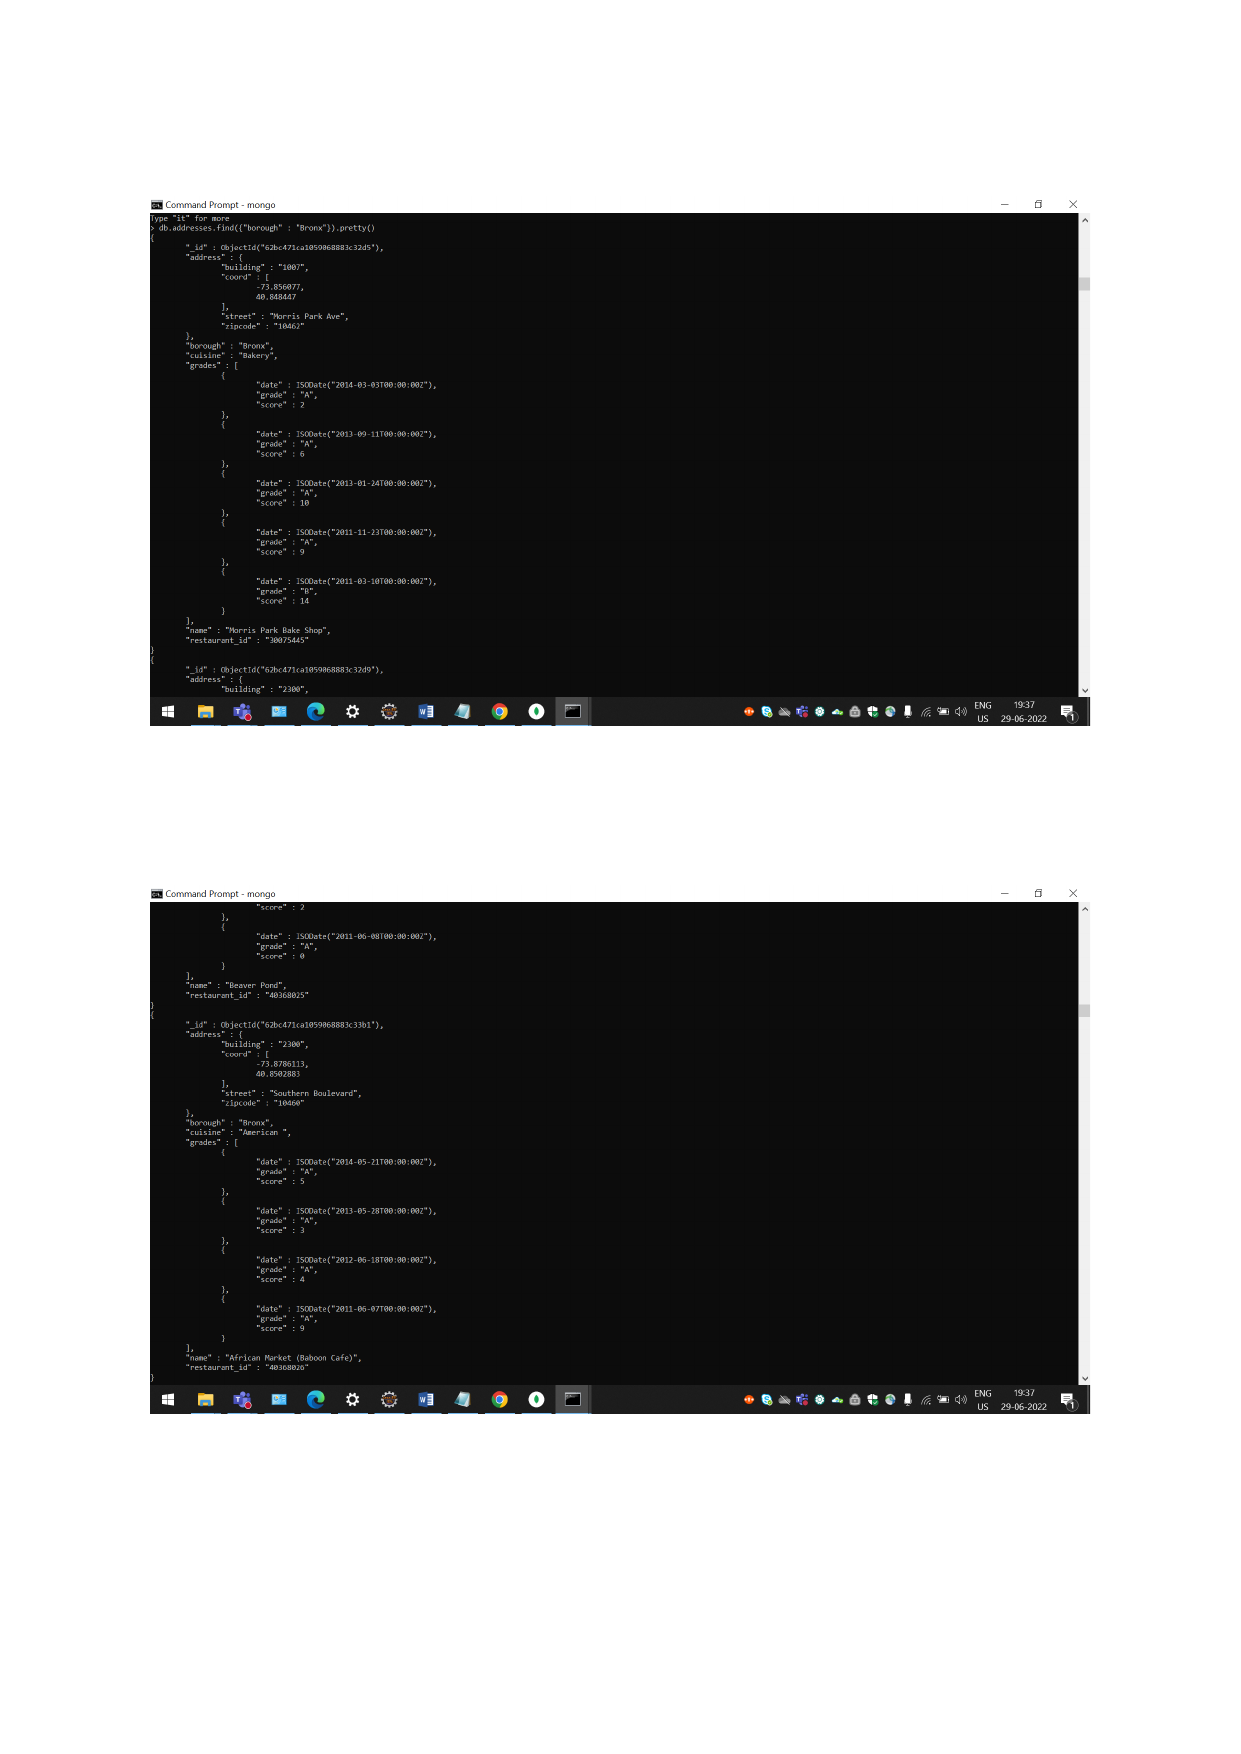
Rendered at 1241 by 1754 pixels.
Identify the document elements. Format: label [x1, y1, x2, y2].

picture [150, 196, 1091, 726]
picture [150, 885, 1091, 1414]
